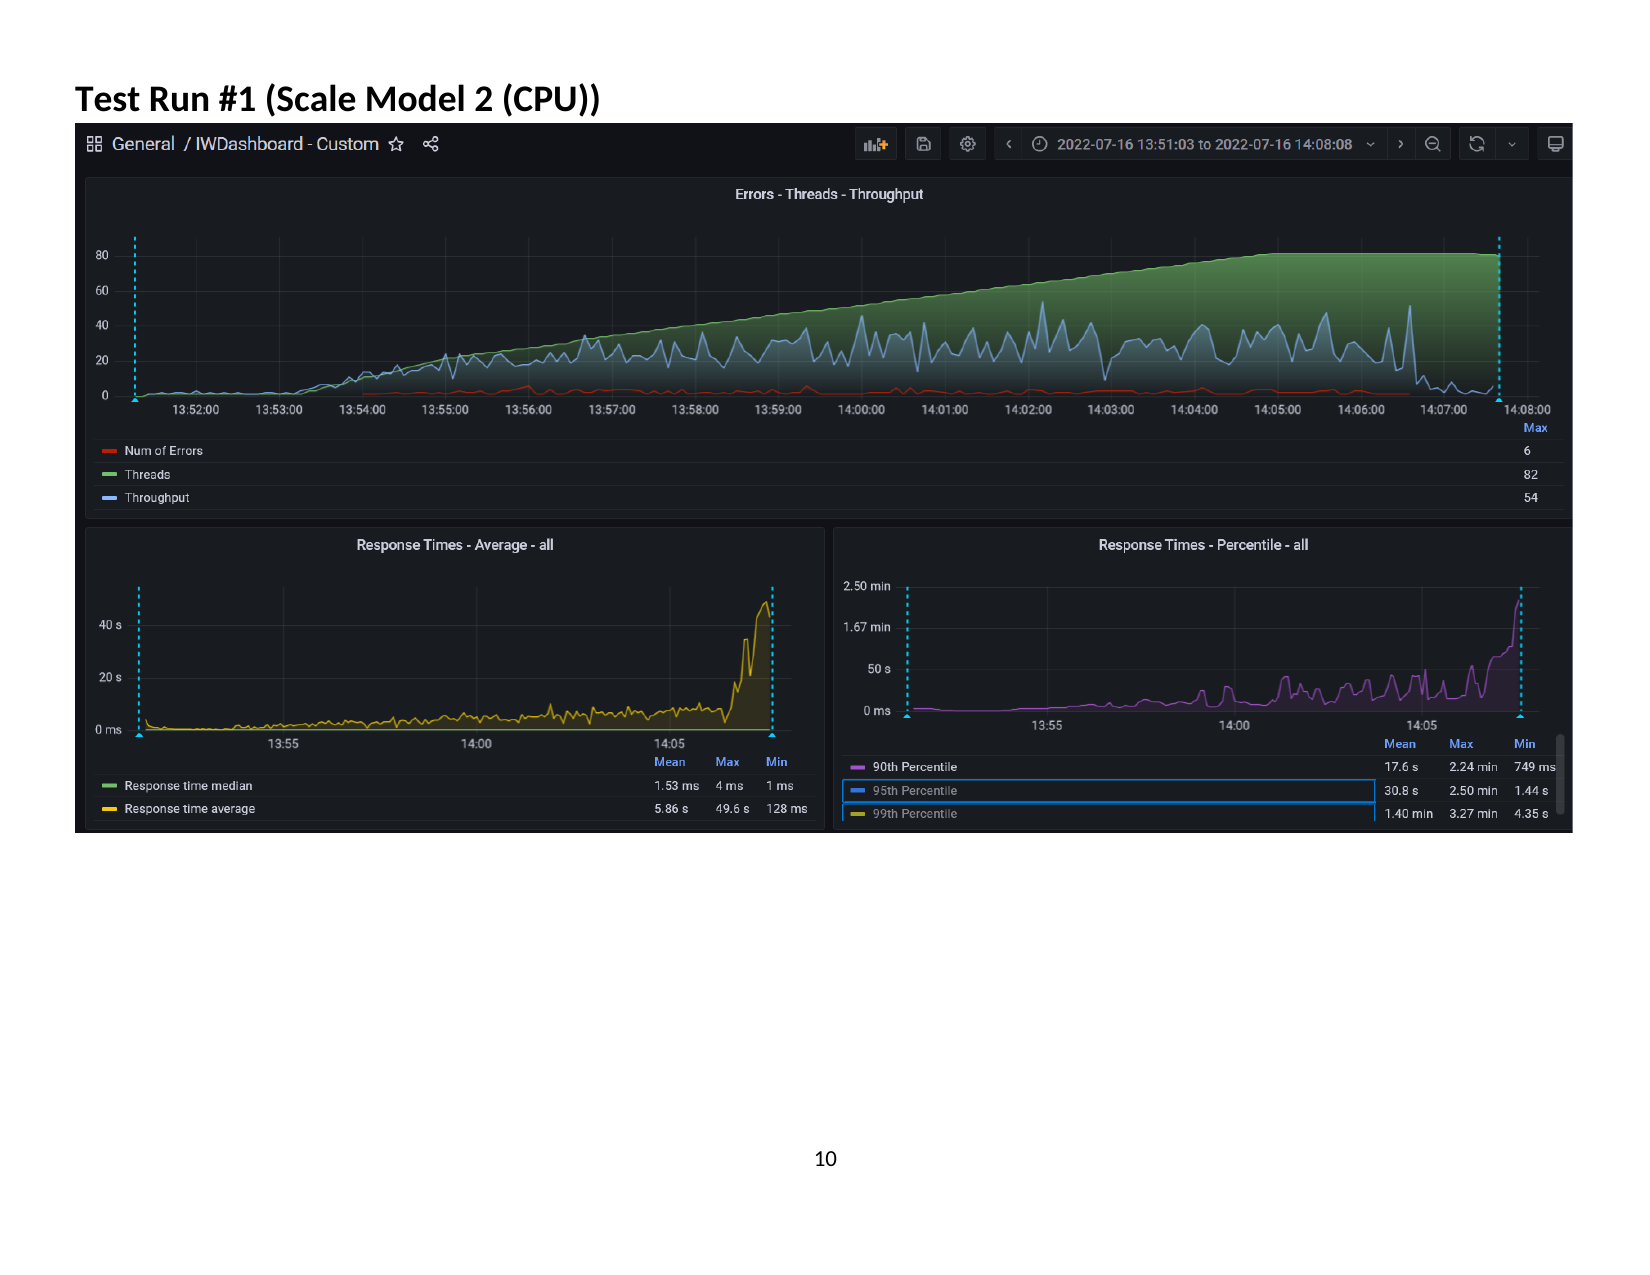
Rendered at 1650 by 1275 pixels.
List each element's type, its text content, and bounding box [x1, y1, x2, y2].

picture [75, 123, 1573, 833]
